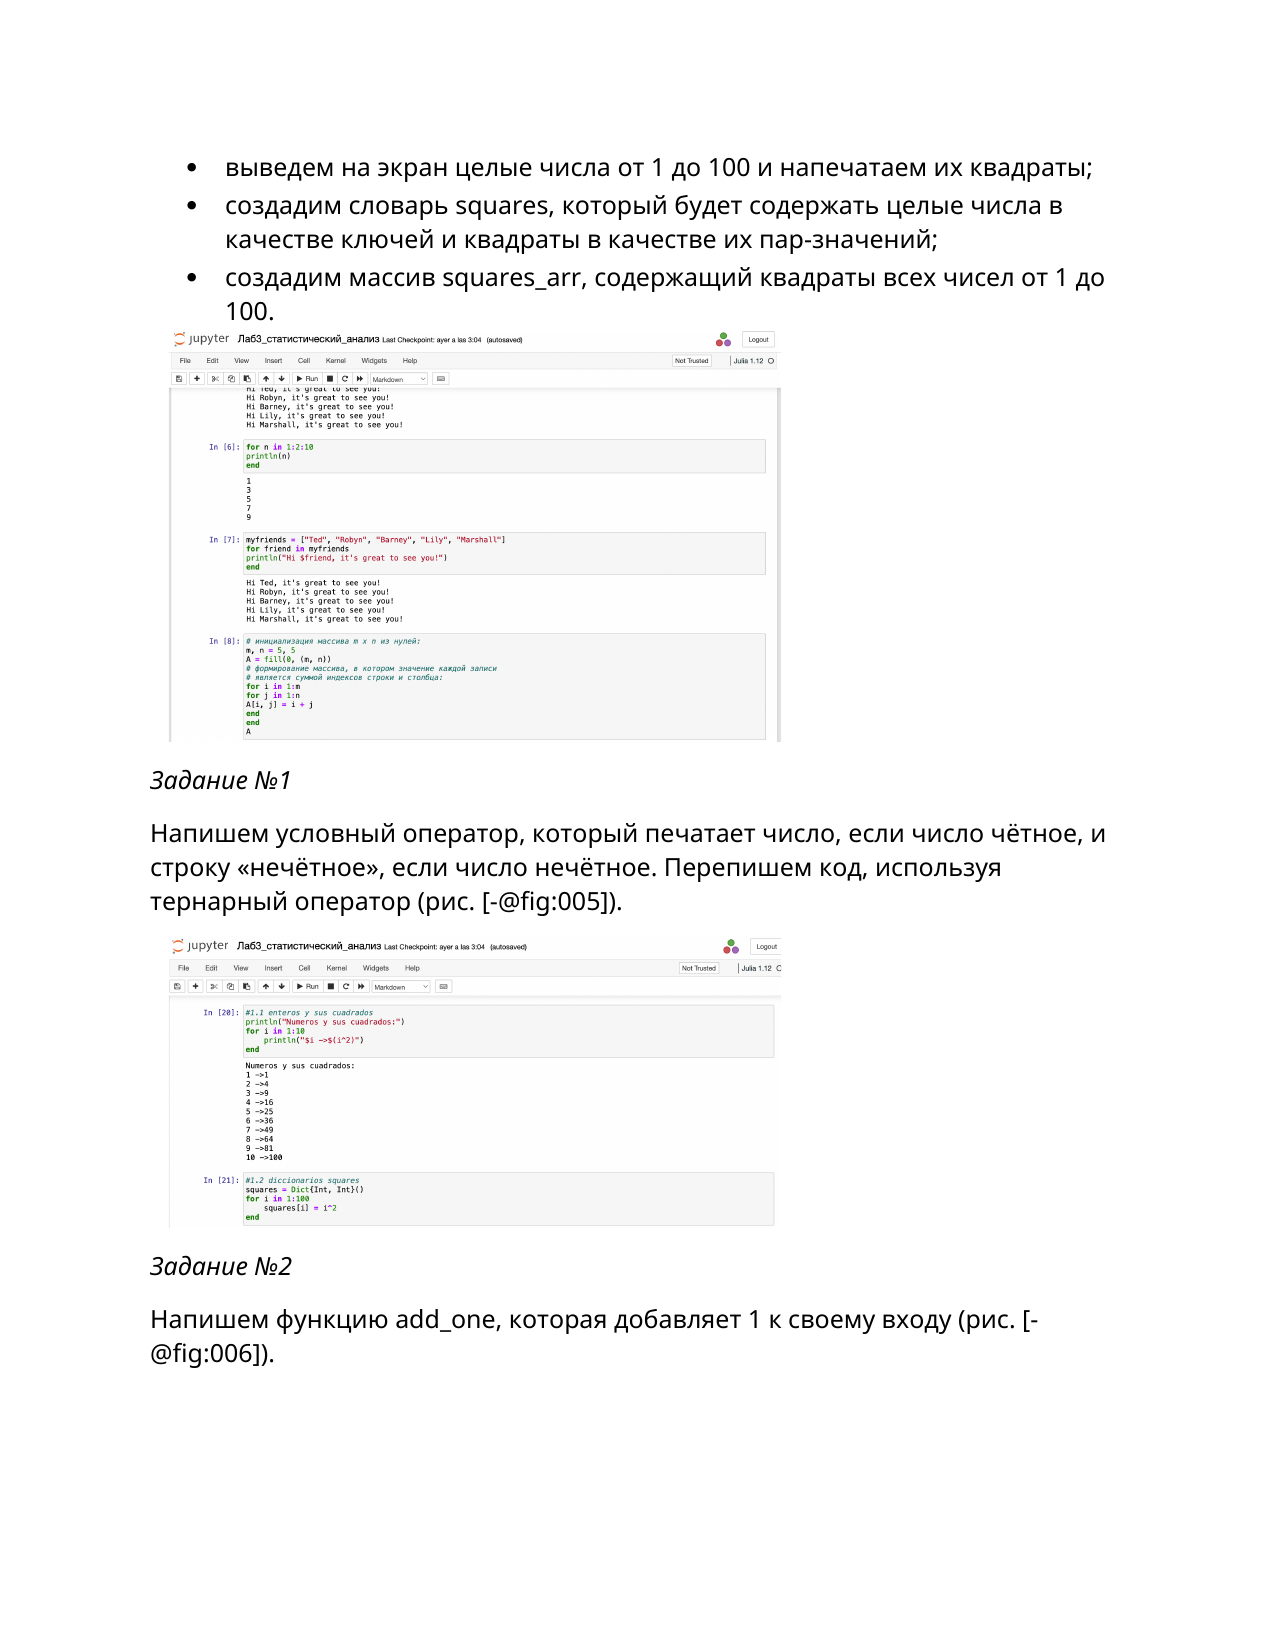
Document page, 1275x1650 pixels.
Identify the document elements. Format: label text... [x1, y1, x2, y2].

list создадим массив squares_arr, содержащий квадраты всех чисел от 1 до 100. [187, 260, 1125, 328]
list создадим словарь squares, который будет содержать целые числа в качестве ключей и квадраты в качестве их пар-значений; [187, 188, 1125, 256]
picture [168, 331, 782, 742]
text Задание №1 [150, 762, 1125, 796]
text Напишем условный оператор, который печатает число, если число чётное, и строку «нечётное», если число нечётное. Перепишем код, используя тернарный оператор (рис. [-@fig:005]). [150, 815, 1125, 917]
list выведем на экран целые числа от 1 до 100 и напечатаем их квадраты; [187, 150, 1125, 184]
picture [168, 936, 782, 1228]
text Задание №2 [150, 1248, 1125, 1282]
text Напишем функцию add_one, которая добавляет 1 к своему входу (рис. [-@fig:006]). [150, 1301, 1125, 1369]
